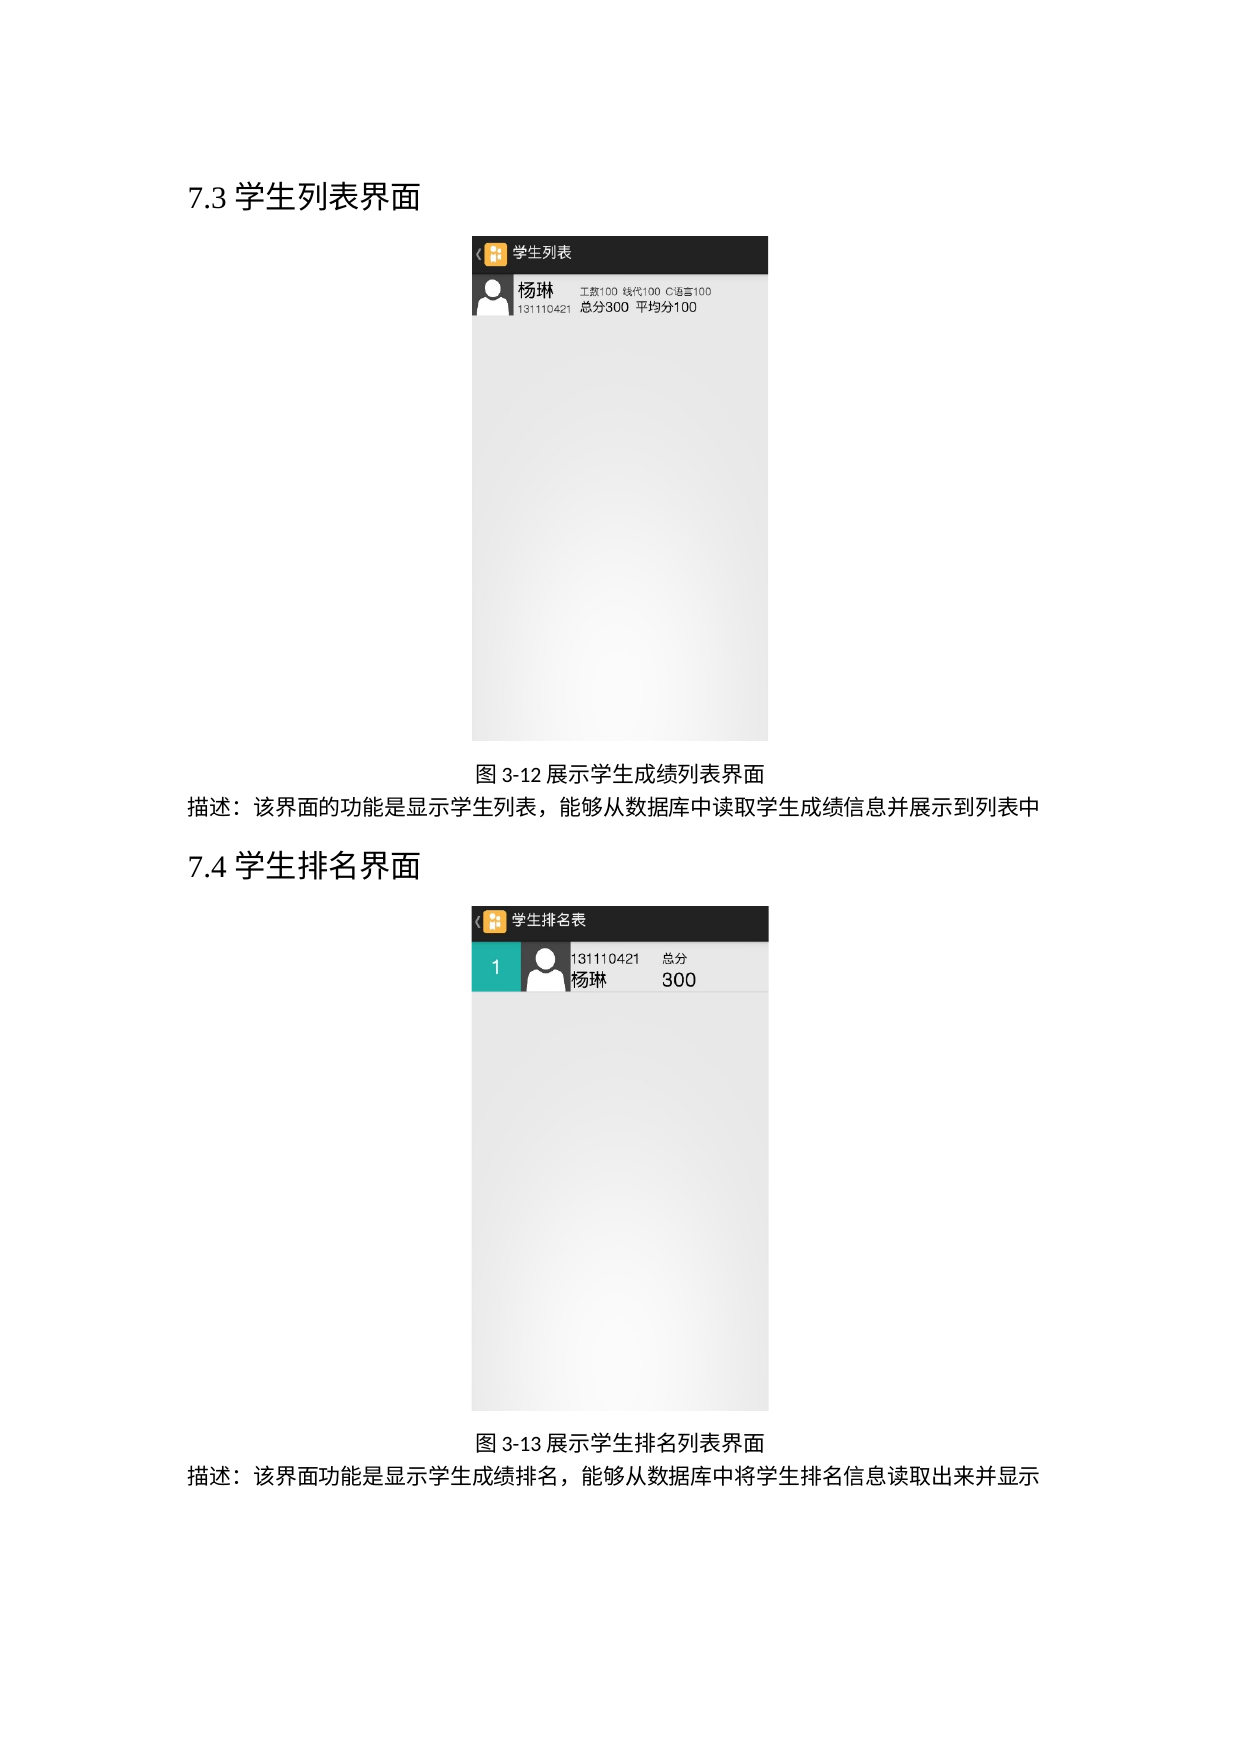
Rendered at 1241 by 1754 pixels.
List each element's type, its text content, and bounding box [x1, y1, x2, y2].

text 图3-13 展示学生排名列表界面 [187, 1426, 1053, 1458]
text 描述：该界面功能是显示学生成绩排名，能够从数据库中将学生排名信息读取出来并显示 [187, 1458, 1053, 1491]
subtitle 学生排名界面 [187, 831, 1053, 896]
picture [472, 236, 769, 741]
text 描述：该界面的功能是显示学生列表，能够从数据库中读取学生成绩信息并展示到列表中 [187, 789, 1053, 822]
picture [471, 906, 769, 1411]
subtitle 学生列表界面 [187, 162, 1053, 227]
text 图3-12 展示学生成绩列表界面 [187, 757, 1053, 789]
